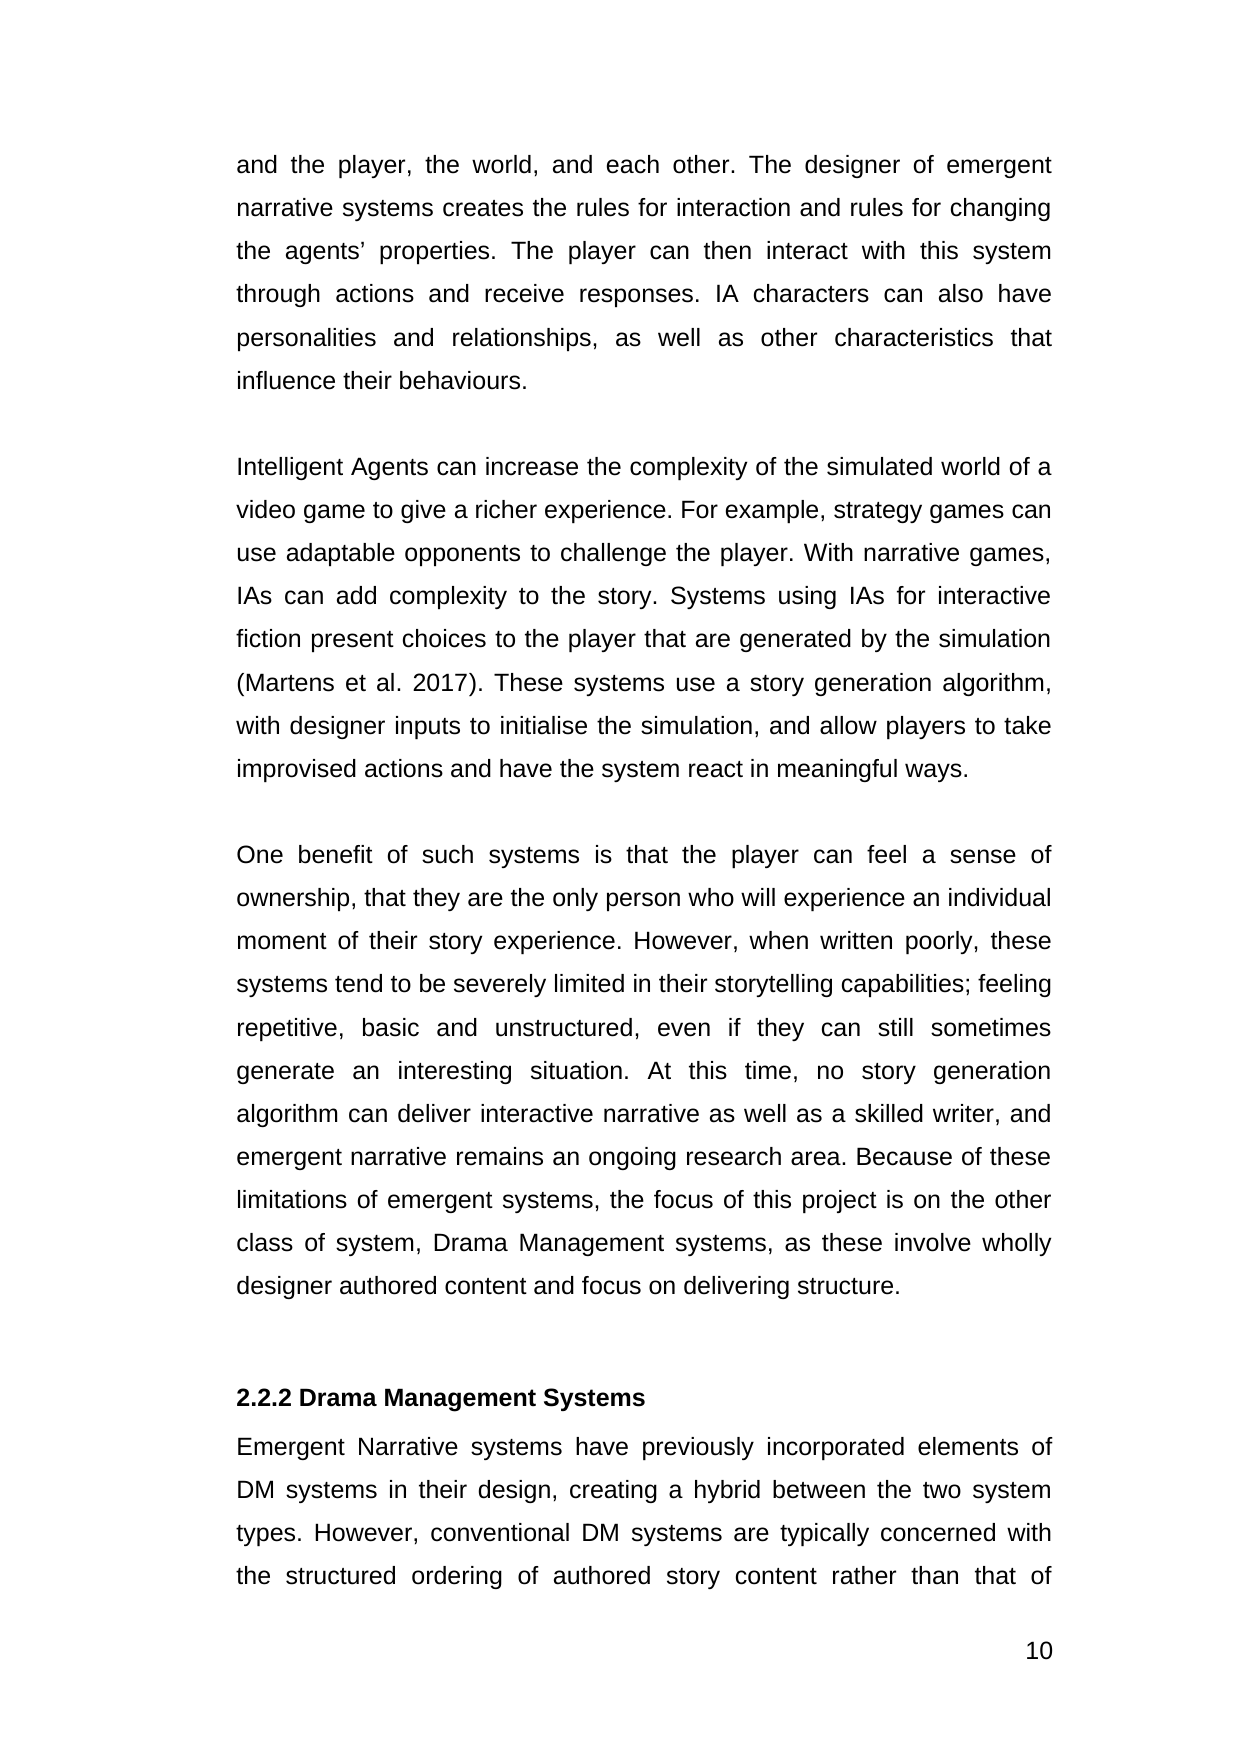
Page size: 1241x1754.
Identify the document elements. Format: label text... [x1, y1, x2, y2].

text One benefit of such systems is that the player can feel a sense of ownership, that they are the only person who will experience an individual moment of their story experience. However, when written poorly, these systems tend to be severely limited in their storytelling capabilities; feeling repetitive, basic and unstructured, even if they can still sometimes generate an interesting situation. At this time, no story generation algorithm can deliver interactive narrative as well as a skilled writer, and emergent narrative remains an ongoing research area. Because of these limitations of emergent systems, the focus of this project is on the other class of system, Drama Management systems, as these involve wholly designer authored content and focus on delivering structure. [236, 840, 1053, 1300]
subtitle 2.2.2 Drama Management Systems [236, 1382, 1053, 1411]
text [236, 1432, 1053, 1590]
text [236, 150, 1053, 394]
text Intelligent Agents can increase the complexity of the simulated world of a video game to give a richer experience. For example, strategy games can use adaptable opponents to challenge the player. With narrative games, IAs can add complexity to the story. Systems using IAs for interactive fiction present choices to the player that are generated by the simulation (Martens et al. 2017). These systems use a story generation algorithm, with designer inputs to initialise the simulation, and allow players to take improvised actions and have the system react in meaningful ways. [236, 452, 1053, 782]
